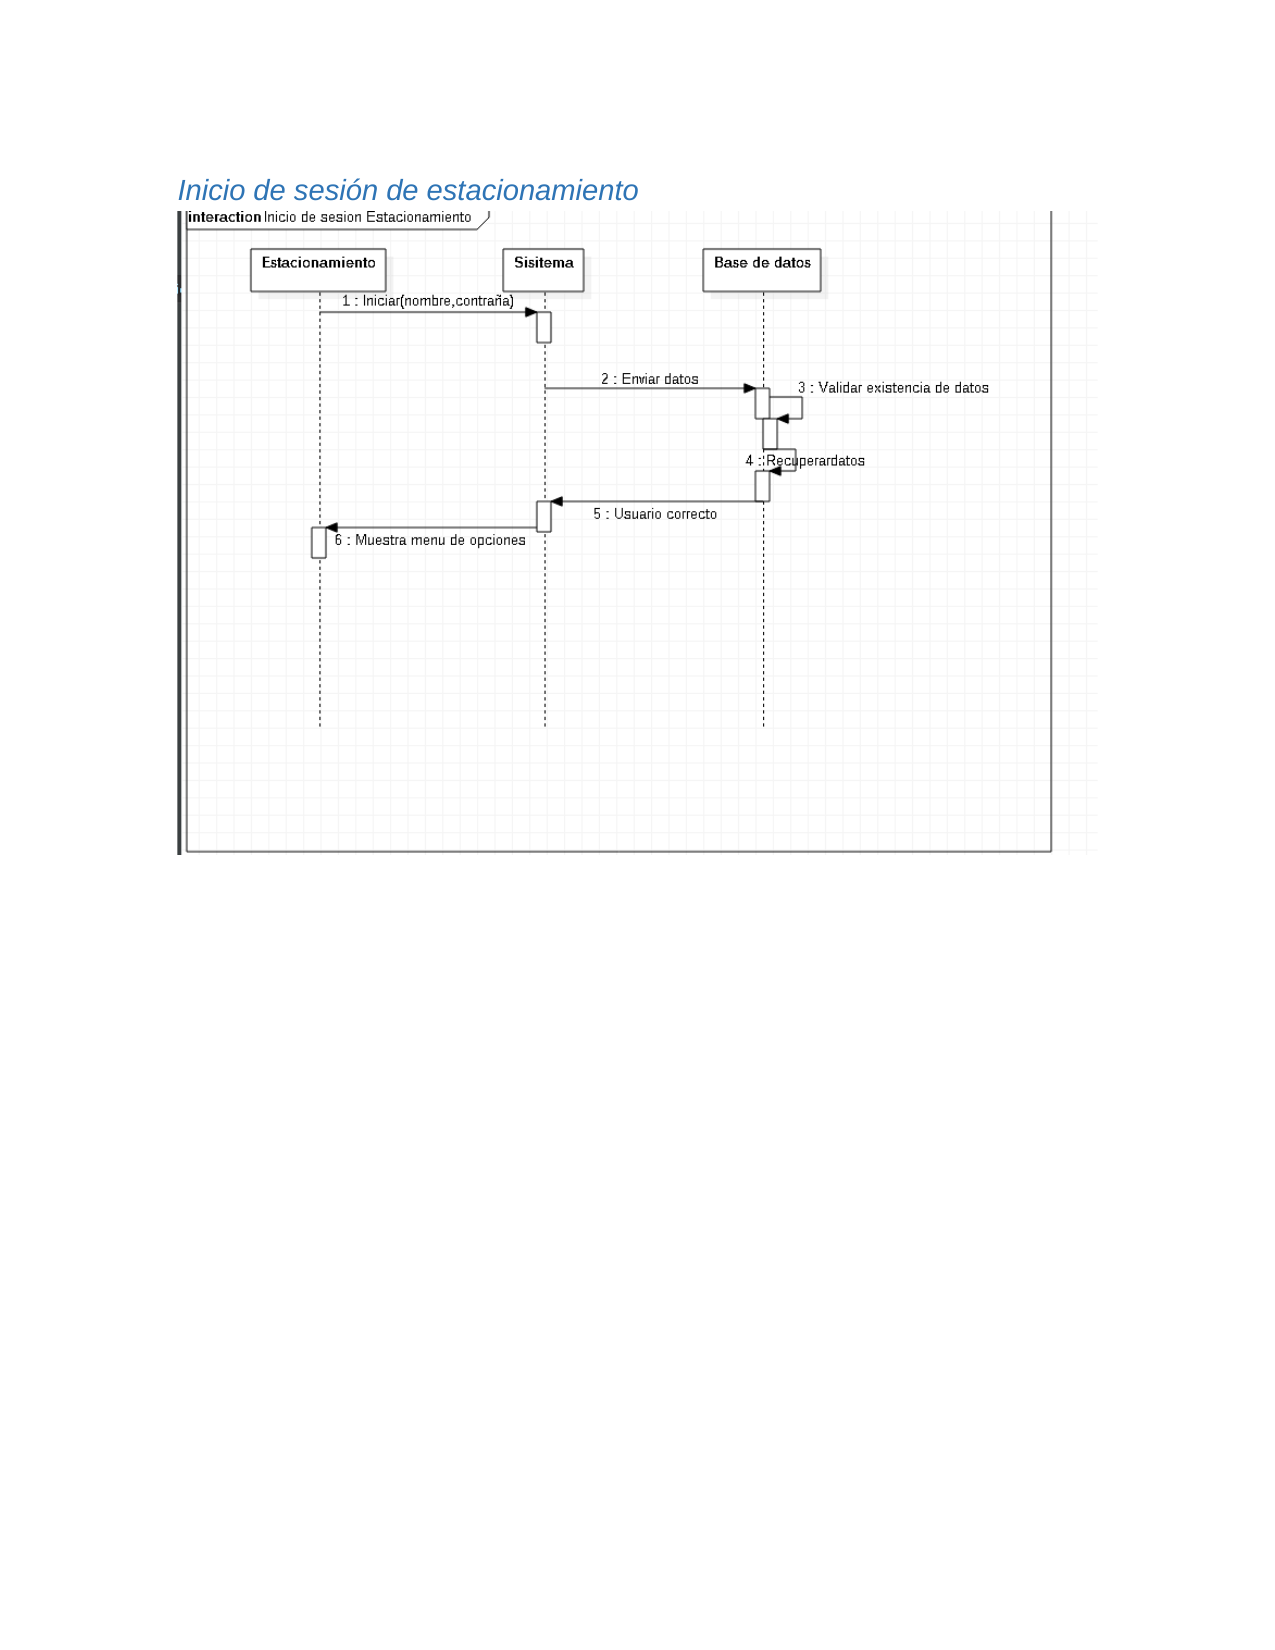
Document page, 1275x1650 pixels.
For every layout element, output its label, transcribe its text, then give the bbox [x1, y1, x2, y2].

picture [177, 211, 1098, 855]
text Inicio de sesión de estacionamiento [177, 173, 1098, 211]
